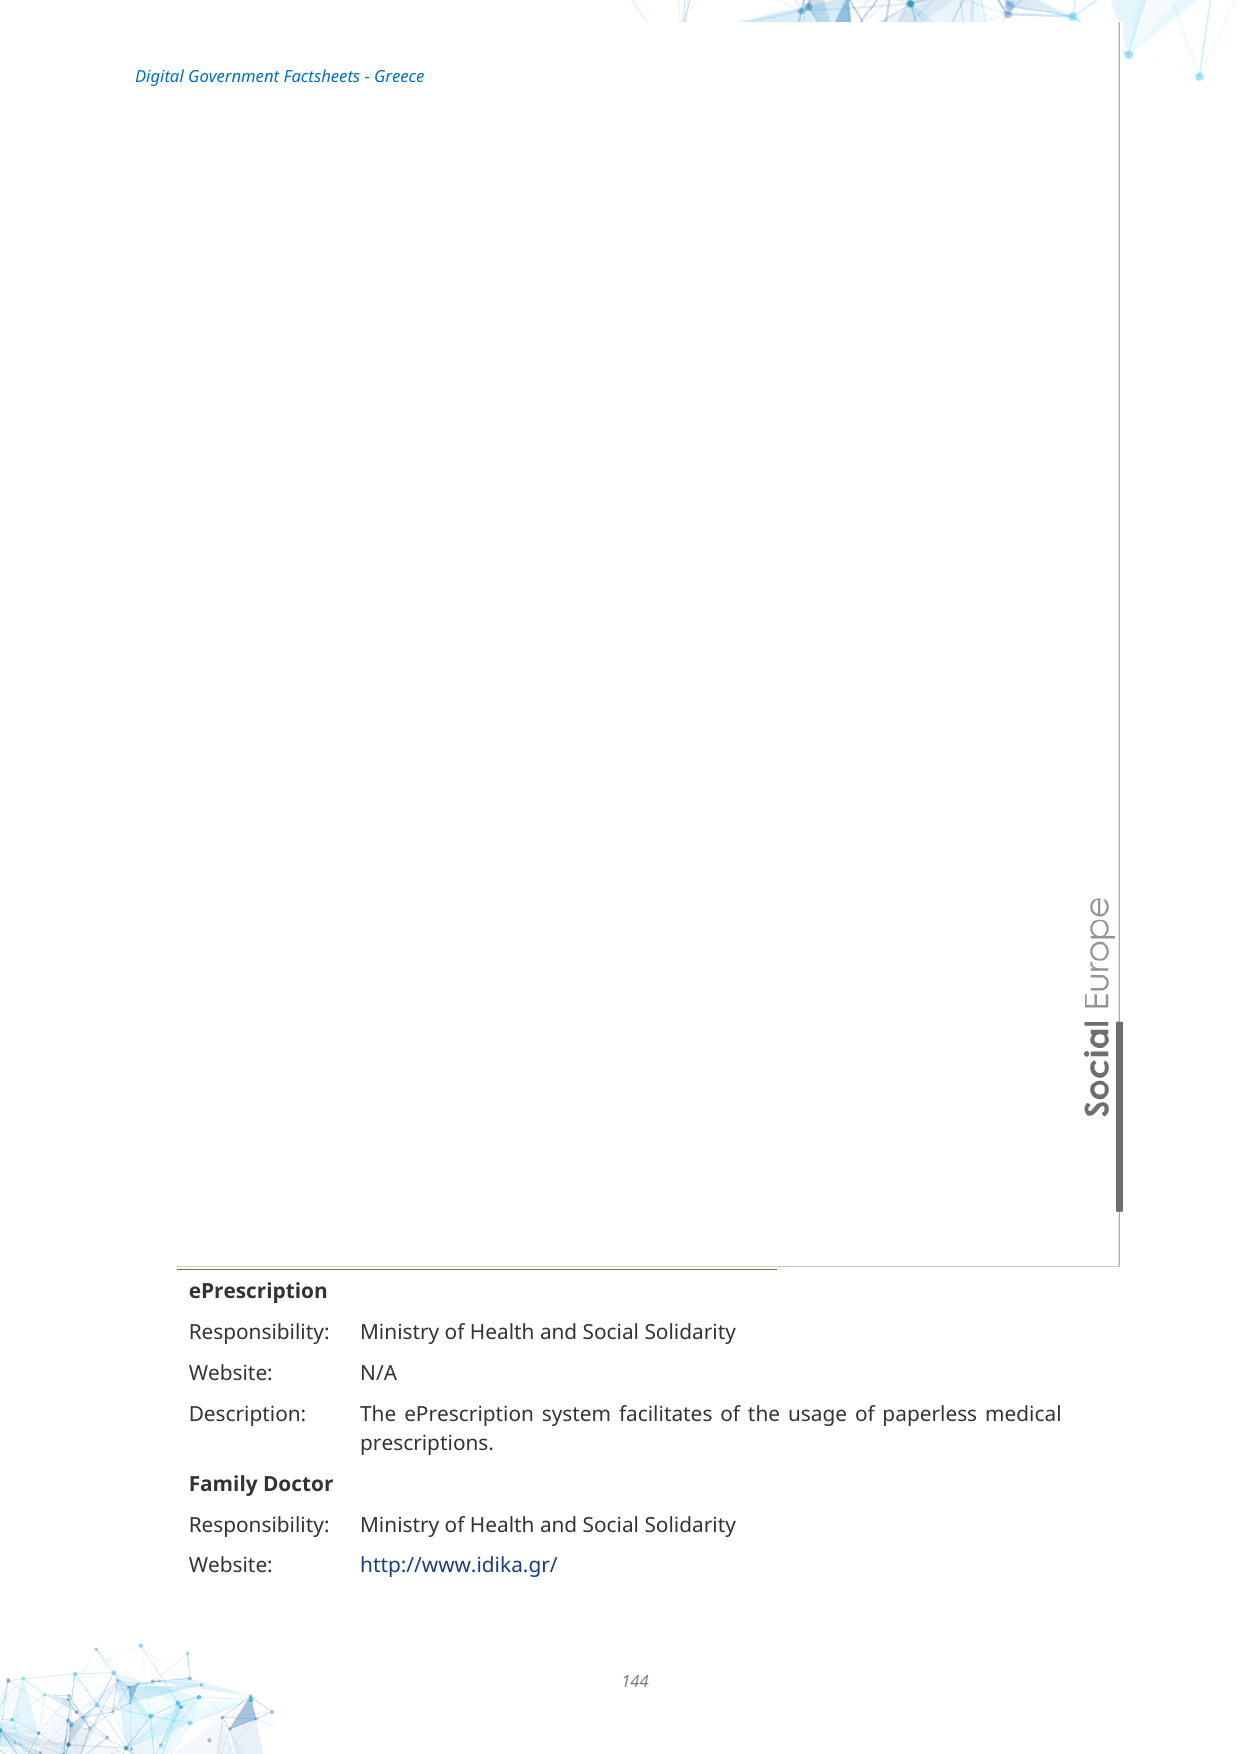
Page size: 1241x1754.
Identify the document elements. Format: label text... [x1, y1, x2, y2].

table_cell Family Doctor [177, 1463, 1074, 1503]
table_cell Responsibility: [177, 1311, 349, 1352]
table_cell Ministry of Health and Social Solidarity [349, 1311, 1074, 1352]
table_cell The ePrescription system facilitates of the usage of paperless medical prescriptions. [349, 1393, 1074, 1462]
table_cell ePrescription [177, 1270, 1074, 1311]
table_cell Website: [177, 1544, 349, 1585]
picture [177, 22, 1123, 1267]
table_cell Ministry of Health and Social Solidarity [349, 1504, 1074, 1544]
table_cell N/A [349, 1352, 1074, 1393]
table_cell Description: [177, 1393, 349, 1462]
table_cell http://www.idika.gr/ [349, 1544, 1074, 1585]
table_cell Responsibility: [177, 1504, 349, 1544]
table_cell Website: [177, 1352, 349, 1393]
